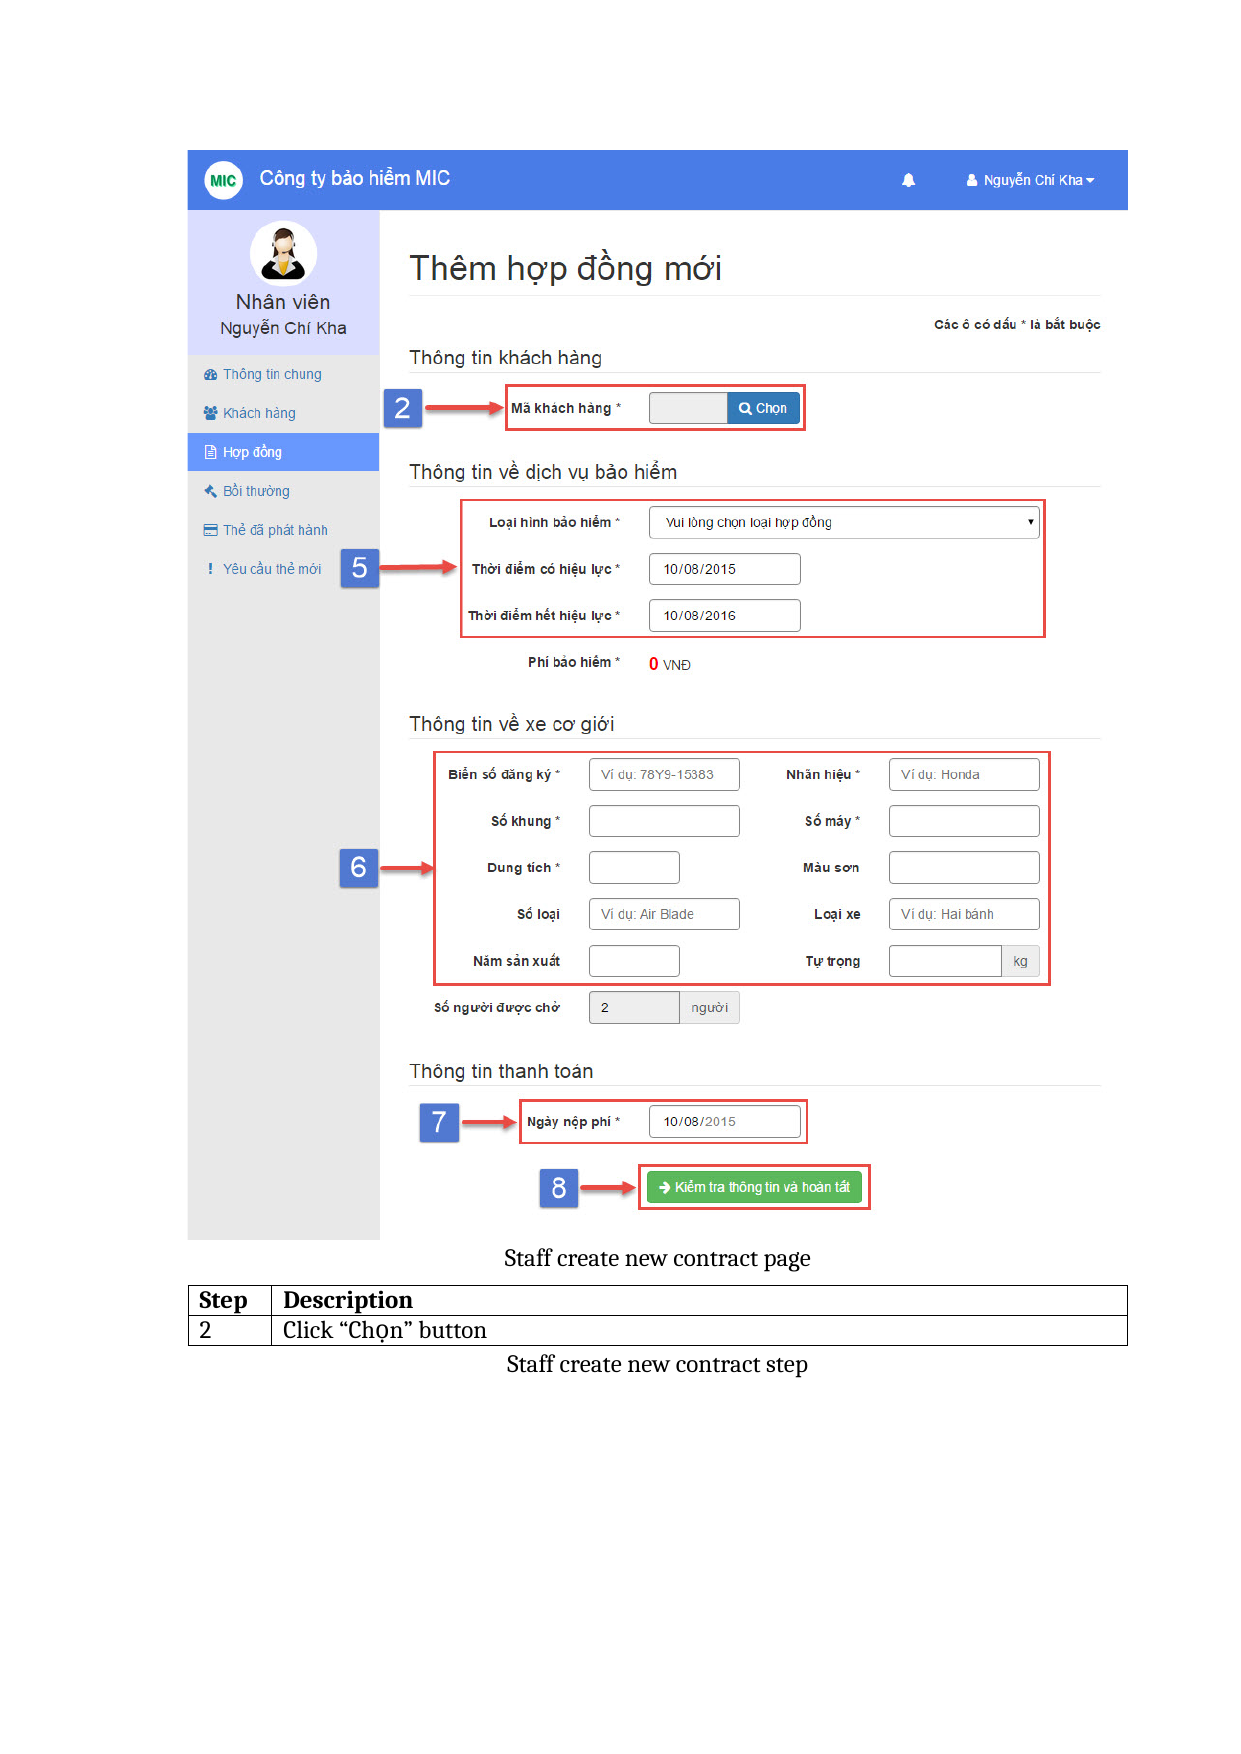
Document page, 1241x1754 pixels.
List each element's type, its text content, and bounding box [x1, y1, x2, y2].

table_header Description [272, 1286, 1127, 1315]
table_cell Click “Chọn” button [272, 1316, 1127, 1345]
picture [187, 150, 1128, 1240]
table_header Step [189, 1286, 271, 1315]
subtitle Staff create new contract page [187, 1244, 1128, 1273]
subtitle Staff create new contract step [187, 1350, 1128, 1379]
table_cell 2 [189, 1316, 271, 1345]
